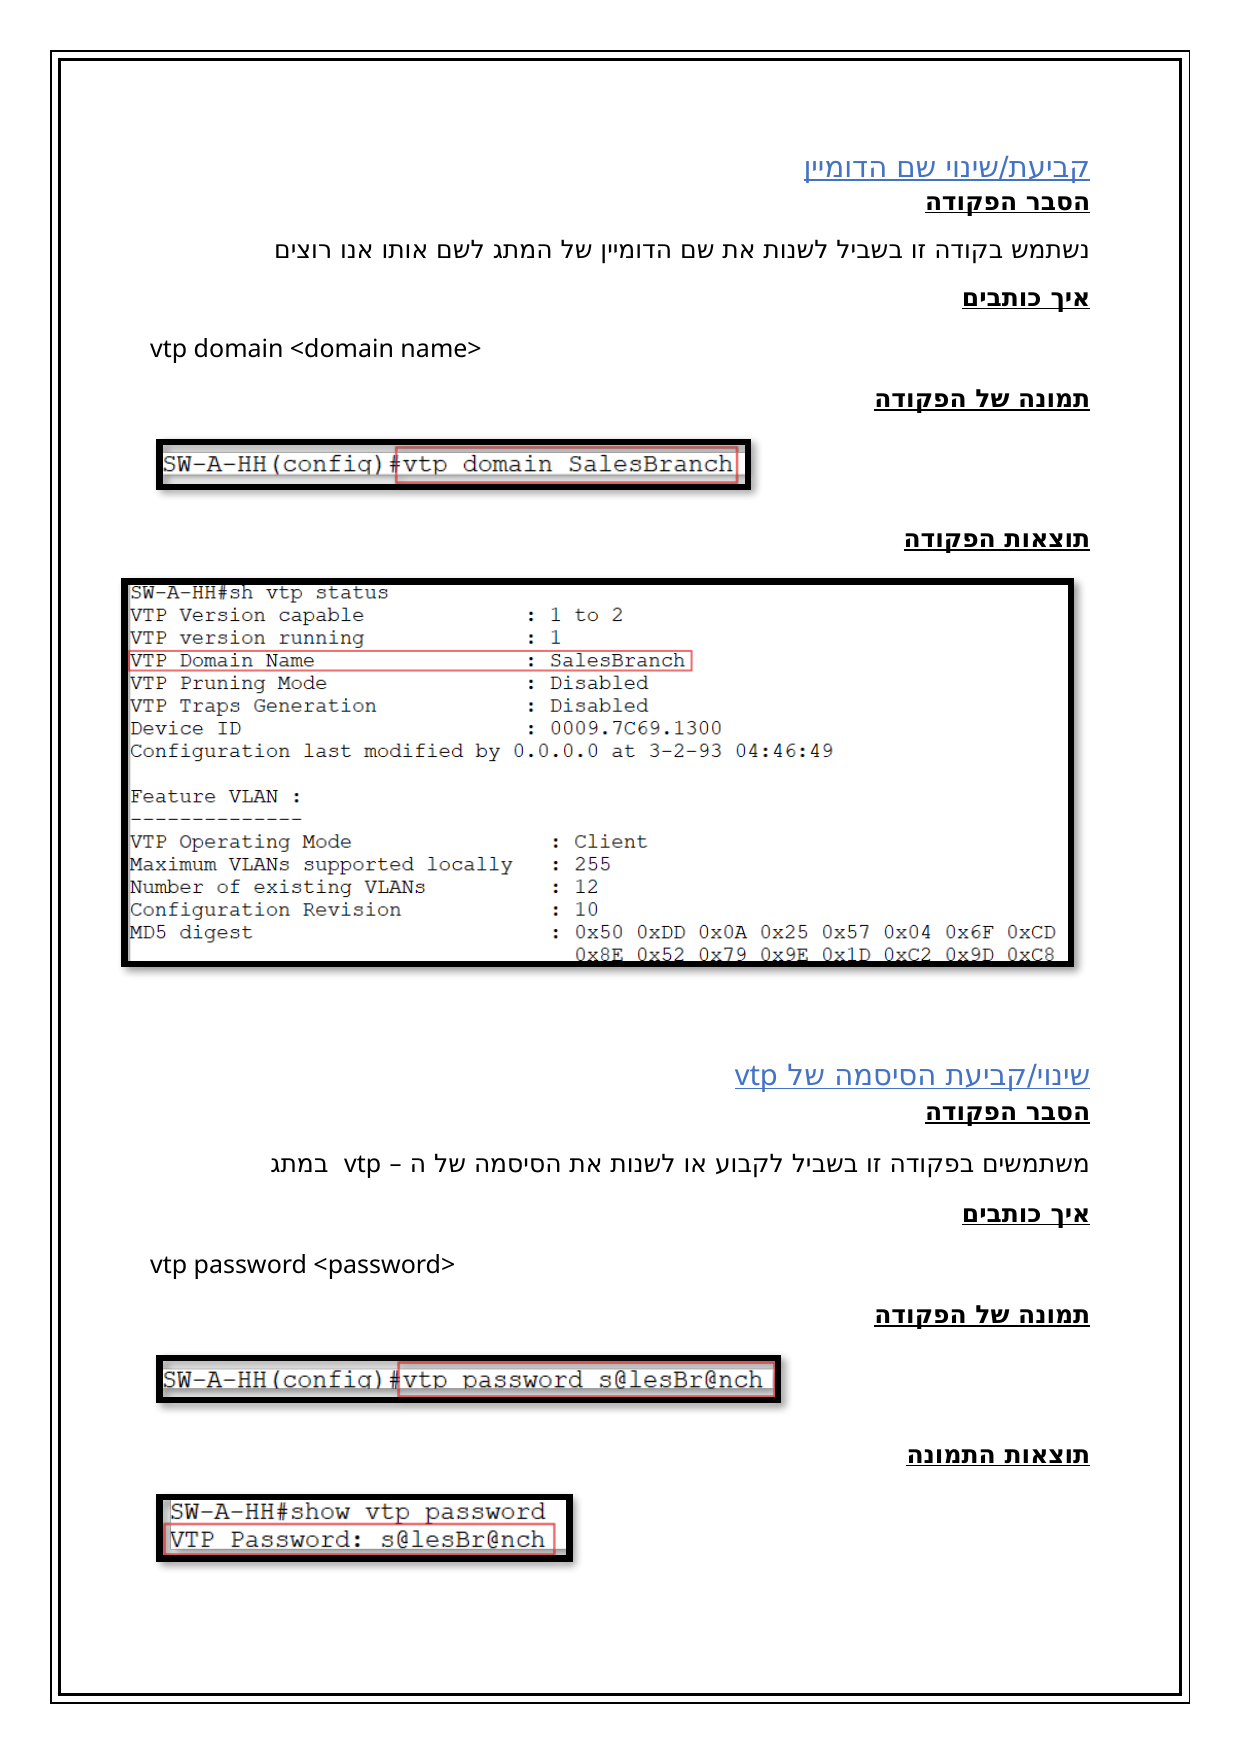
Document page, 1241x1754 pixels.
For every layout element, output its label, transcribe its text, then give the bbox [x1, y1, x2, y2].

subtitle שינוי/קביעת הסיסמה של vtp [150, 1054, 1090, 1094]
text הסבר הפקודה [150, 187, 1090, 216]
text vtp domain <domain name> [150, 331, 1090, 365]
text משתמשים בפקודה זו בשביל לקבוע או לשנות את הסיסמה של ה – vtp במתג [150, 1145, 1090, 1179]
picture [128, 585, 1068, 961]
text הסבר הפקודה [150, 1097, 1090, 1126]
subtitle קביעת/שינוי שם הדומיין [150, 150, 1090, 184]
text vtp password <password> [150, 1247, 1090, 1281]
text תמונה של הפקודה [150, 1300, 1090, 1329]
text נשתמש בקודה זו בשביל לשנות את שם הדומיין של המתג לשם אותו אנו רוצים [150, 235, 1090, 264]
text תוצאות הפקודה [150, 524, 1090, 553]
picture [163, 1500, 566, 1555]
text איך כותבים [150, 283, 1090, 312]
picture [163, 445, 745, 484]
text תמונה של הפקודה [150, 384, 1090, 414]
text תוצאות התמונה [150, 1440, 1090, 1469]
text איך כותבים [150, 1199, 1090, 1228]
picture [163, 1361, 775, 1397]
